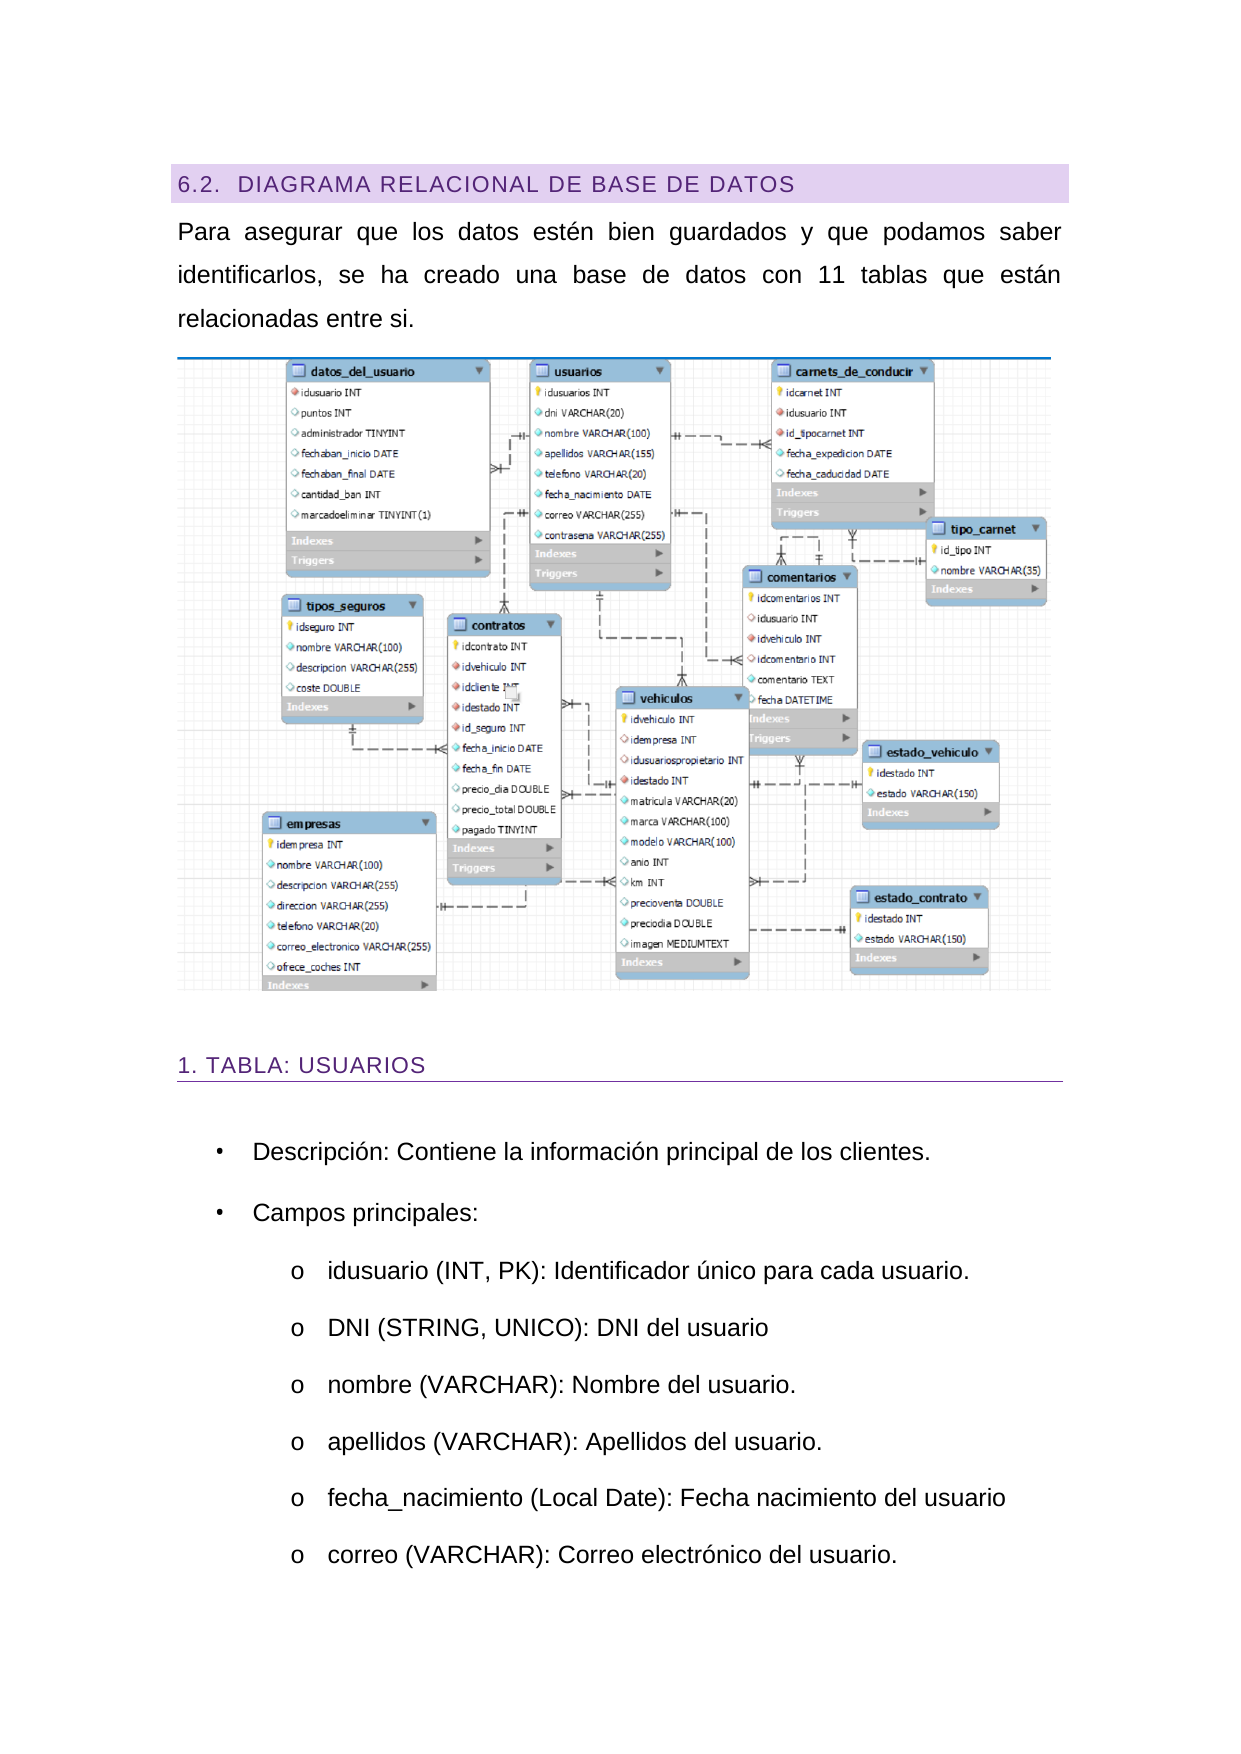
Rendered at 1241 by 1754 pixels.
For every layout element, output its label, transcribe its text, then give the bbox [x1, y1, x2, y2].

list nombre (VARCHAR): Nombre del usuario. [290, 1370, 1063, 1401]
list DNI (STRING, UNICO): DNI del usuario [290, 1313, 1063, 1344]
list apellidos (VARCHAR): Apellidos del usuario. [290, 1427, 1063, 1458]
text Para asegurar que los datos estén bien guardados y que podamos saber identificarlos, se ha creado una base de datos con 11 tablas que están relacionadas entre si. [177, 217, 1063, 332]
picture [177, 357, 1051, 991]
list correo (VARCHAR): Correo electrónico del usuario. [290, 1540, 1063, 1571]
list fecha_nacimiento (Local Date): Fecha nacimiento del usuario [290, 1483, 1063, 1514]
list idusuario (INT, PK): Identificador único para cada usuario. [290, 1256, 1063, 1287]
subtitle 1. Tabla: usuarios [177, 1052, 1063, 1081]
list Campos principales: [215, 1195, 1063, 1229]
subtitle 6.2. Diagrama relacional de base de datos [177, 171, 1063, 197]
list Descripción: Contiene la información principal de los clientes. [215, 1133, 1063, 1167]
